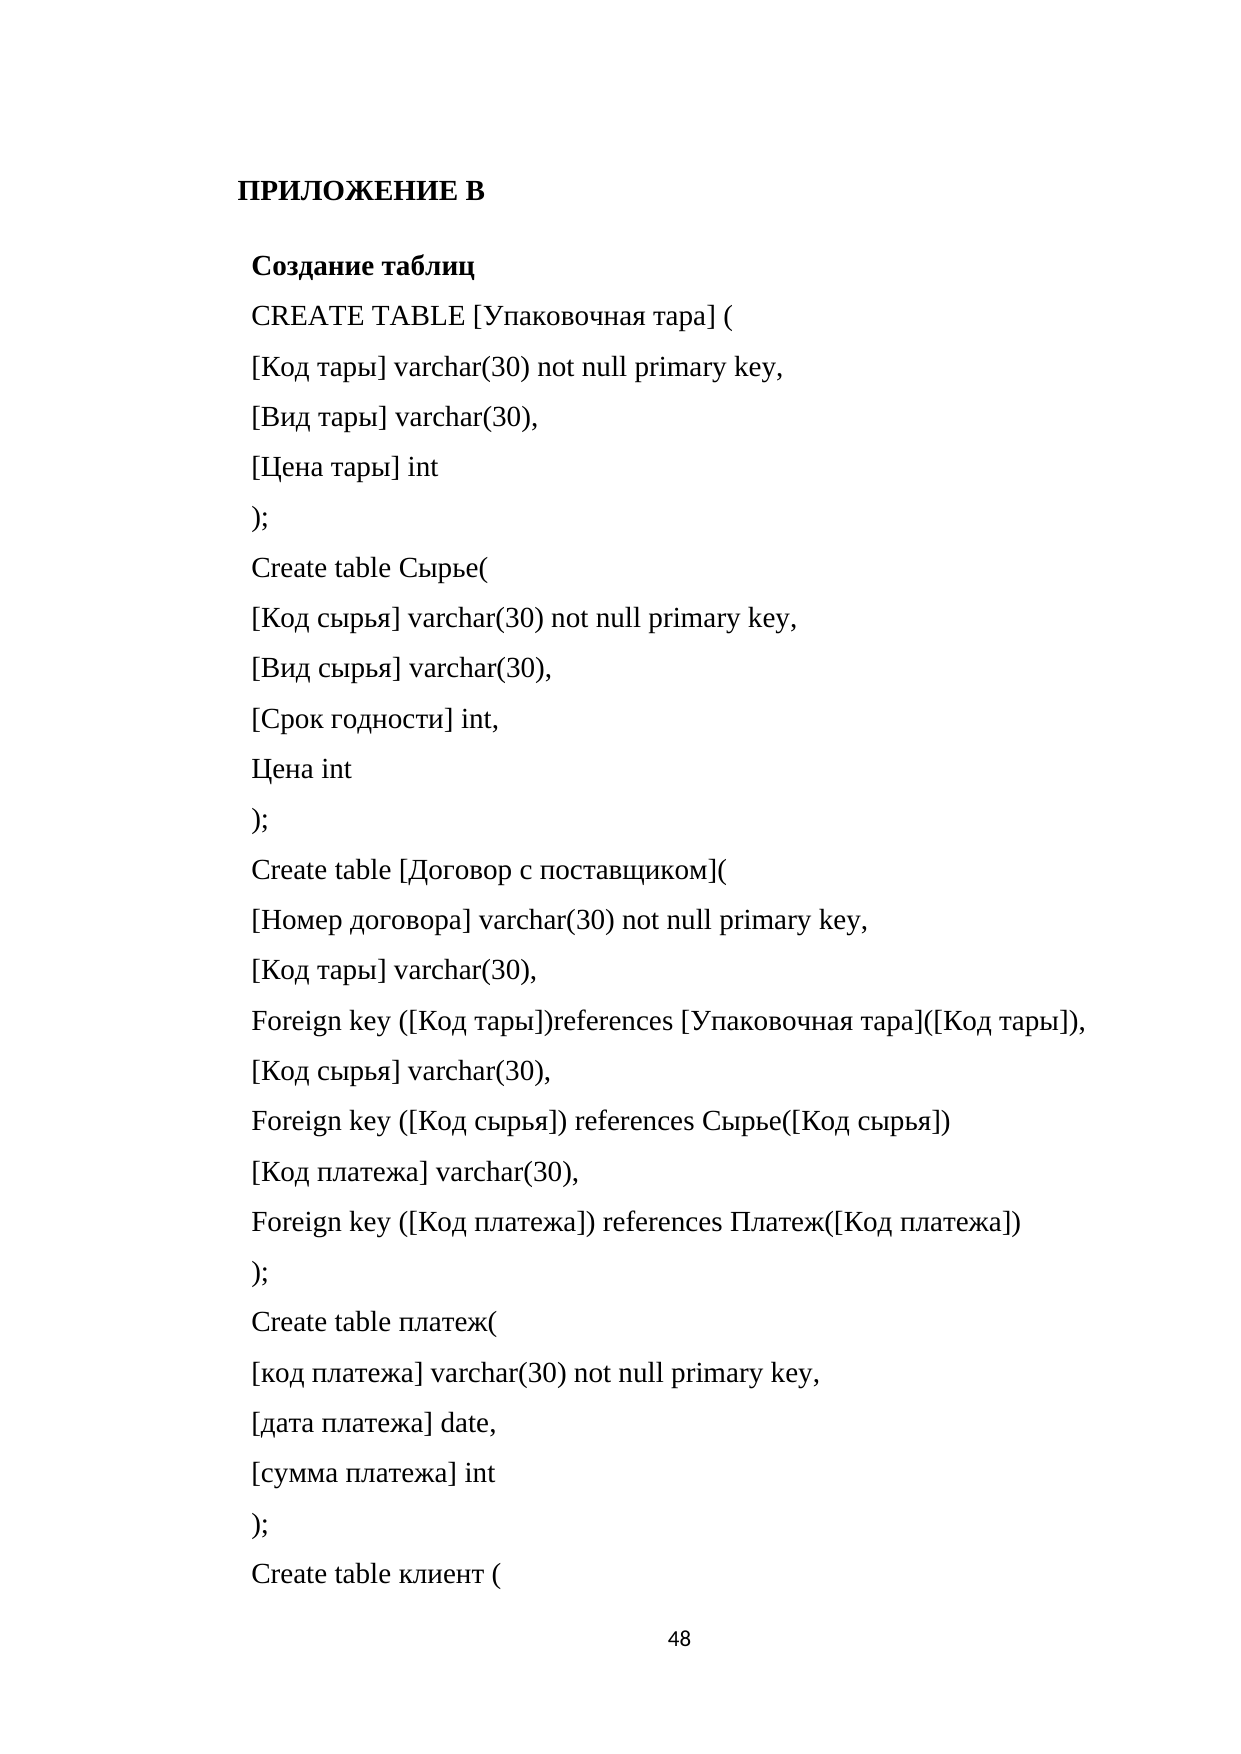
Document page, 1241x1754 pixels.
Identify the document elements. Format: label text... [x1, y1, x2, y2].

list ПРИЛОЖЕНИЕ В [237, 173, 1181, 206]
text [дата платежа] date, [177, 1405, 1181, 1439]
text Create table клиент ( [177, 1556, 1181, 1590]
text [Код платежа] varchar(30), [177, 1154, 1181, 1187]
text Create table [Договор с поставщиком]( [177, 852, 1181, 885]
text [Код сырья] varchar(30), [177, 1053, 1181, 1087]
text ); [177, 801, 1181, 835]
text [Номер договора] varchar(30) not null primary key, [177, 902, 1181, 936]
text [Код тары] varchar(30) not null primary key, [177, 349, 1181, 382]
text [Вид сырья] varchar(30), [177, 651, 1181, 684]
text Foreign key ([Код платежа]) references Платеж([Код платежа]) [177, 1204, 1181, 1237]
text Foreign key ([Код тары])references [Упаковочная тара]([Код тары]), [177, 1003, 1181, 1036]
text ); [177, 1506, 1181, 1539]
text Цена int [177, 751, 1181, 785]
text Создание таблиц [177, 248, 1181, 282]
text [Срок годности] int, [177, 701, 1181, 734]
text [Код тары] varchar(30), [177, 952, 1181, 986]
text [сумма платежа] int [177, 1456, 1181, 1489]
text [код платежа] varchar(30) not null primary key, [177, 1355, 1181, 1388]
text Foreign key ([Код сырья]) references Сырье([Код сырья]) [177, 1103, 1181, 1137]
text Create table Сырье( [177, 550, 1181, 583]
text [Вид тары] varchar(30), [177, 399, 1181, 432]
text [Код сырья] varchar(30) not null primary key, [177, 600, 1181, 634]
text ); [177, 1254, 1181, 1288]
text [Цена тары] int [177, 449, 1181, 483]
text Create table платеж( [177, 1304, 1181, 1338]
text CREATE TABLE [Упаковочная тара] ( [177, 298, 1181, 332]
text ); [177, 499, 1181, 533]
